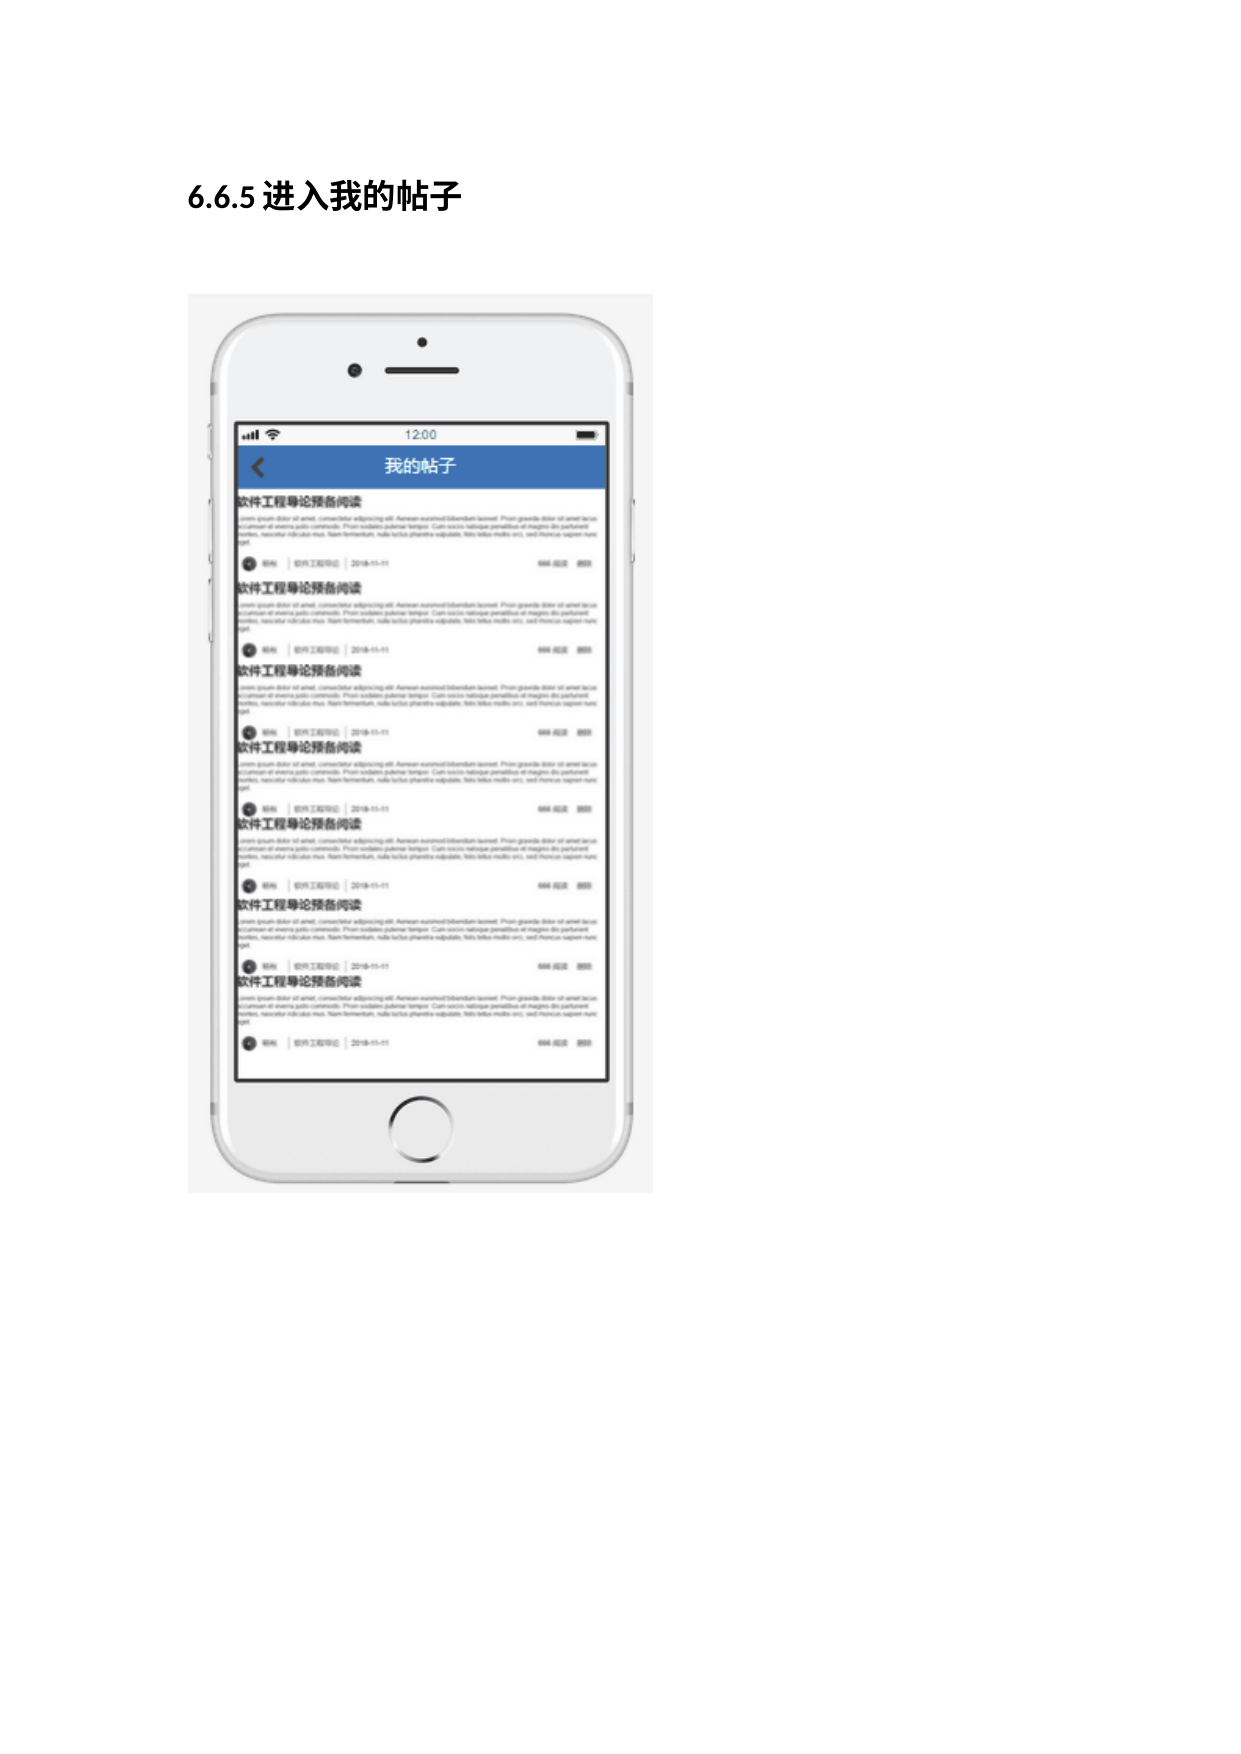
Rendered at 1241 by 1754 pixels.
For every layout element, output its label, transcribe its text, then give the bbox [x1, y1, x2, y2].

subtitle 6.6.5进入我的帖子 [187, 162, 1053, 227]
picture [187, 294, 654, 1193]
